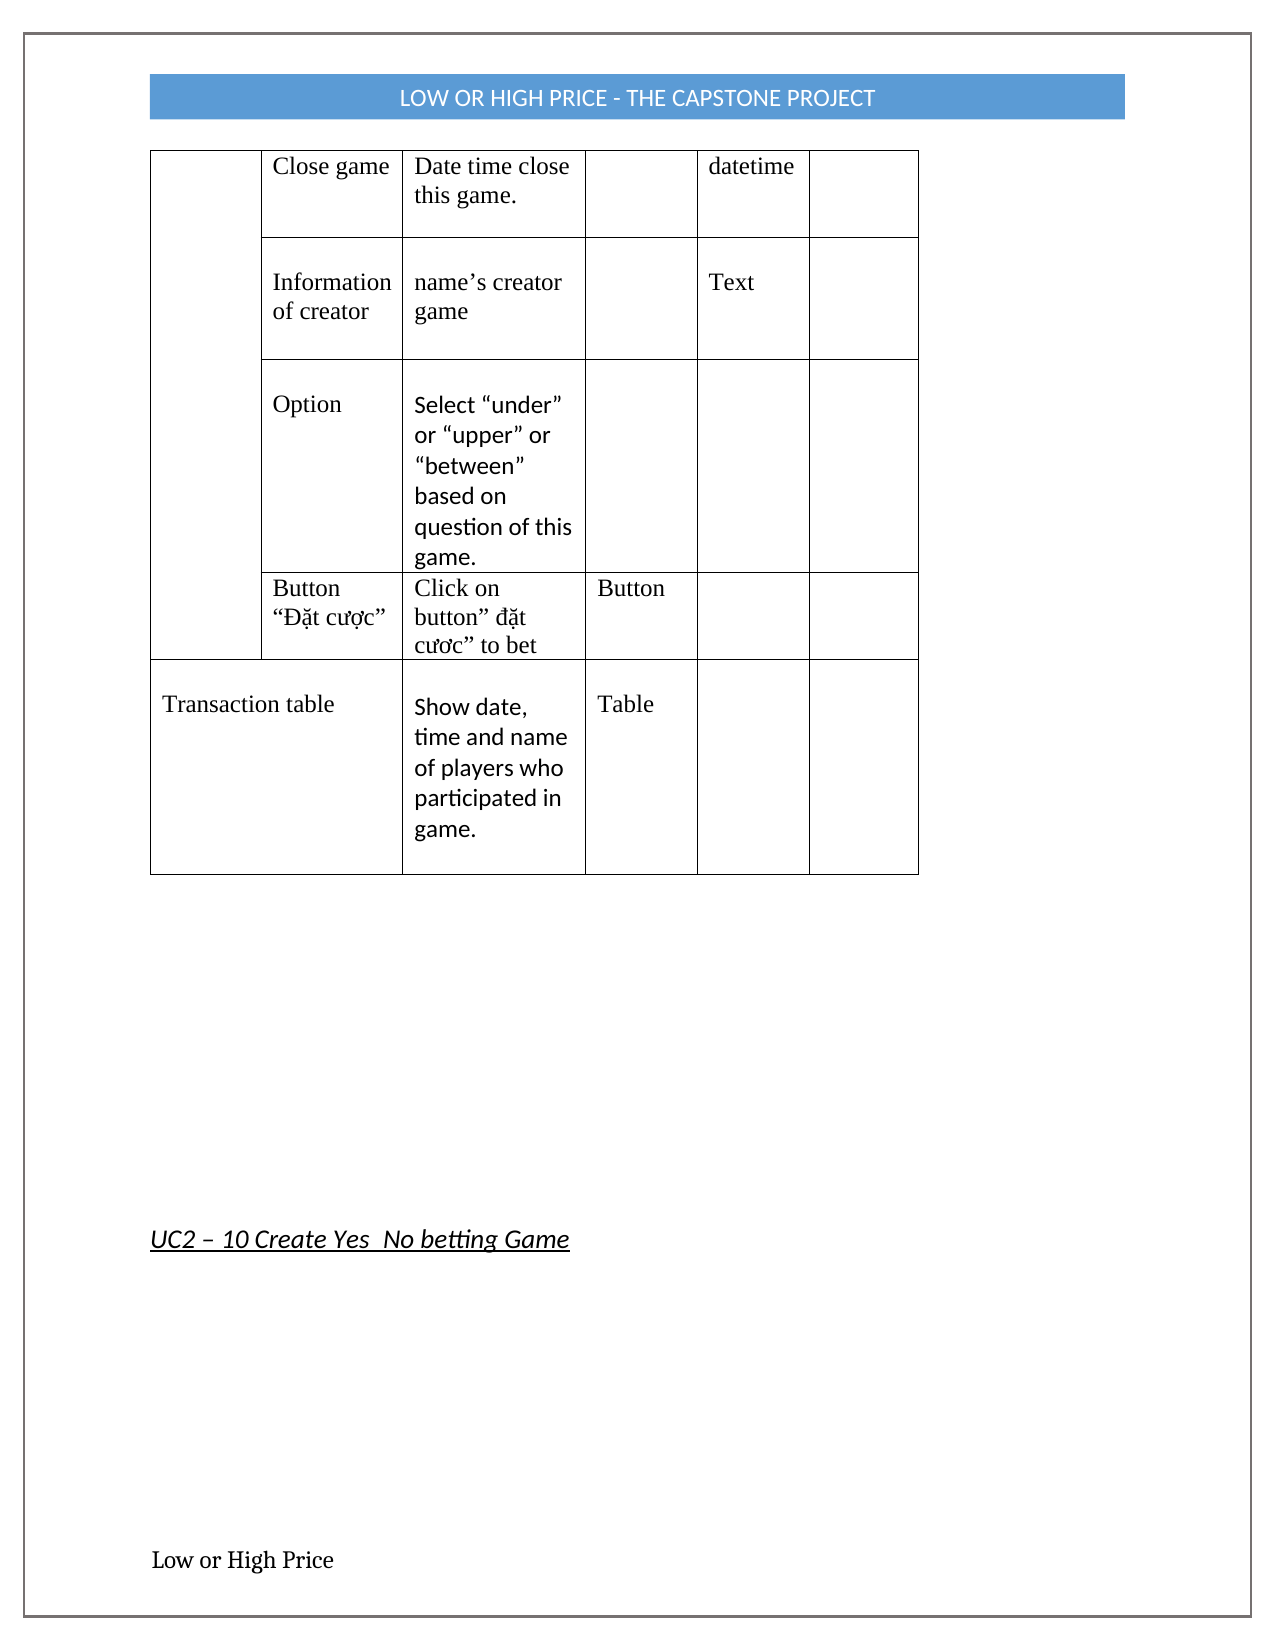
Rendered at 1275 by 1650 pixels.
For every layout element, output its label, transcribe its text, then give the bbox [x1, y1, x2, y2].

table_cell [698, 573, 809, 659]
table_cell [810, 660, 918, 874]
table_cell name’s creator game [403, 238, 585, 359]
table_cell [586, 238, 697, 359]
table_cell [698, 360, 809, 572]
table_cell [810, 360, 918, 572]
table_cell Text [698, 238, 809, 359]
table_cell Button “Đặt cược” [262, 573, 402, 659]
table_cell datetime [698, 151, 809, 237]
table_cell Information of creator [262, 238, 402, 359]
table_cell Click on button” đặt cươc” to bet [403, 573, 585, 659]
table_cell Button [586, 573, 697, 659]
table_cell [698, 660, 809, 874]
table_cell [810, 151, 918, 237]
table_cell [810, 573, 918, 659]
table_cell Show date, time and name of players who participated in game. [403, 660, 585, 874]
table_cell Close game [262, 151, 402, 237]
table_cell Option [262, 360, 402, 572]
table_cell Select “under” or “upper” or “between” based on question of this game. [403, 360, 585, 572]
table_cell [403, 151, 585, 237]
text UC2 – 10 Create Yes_No betting Game [150, 1222, 1125, 1255]
table_cell Transaction table [151, 660, 402, 874]
table_cell Table [586, 660, 697, 874]
table_cell [586, 151, 697, 237]
table_cell [586, 360, 697, 572]
table_cell [810, 238, 918, 359]
